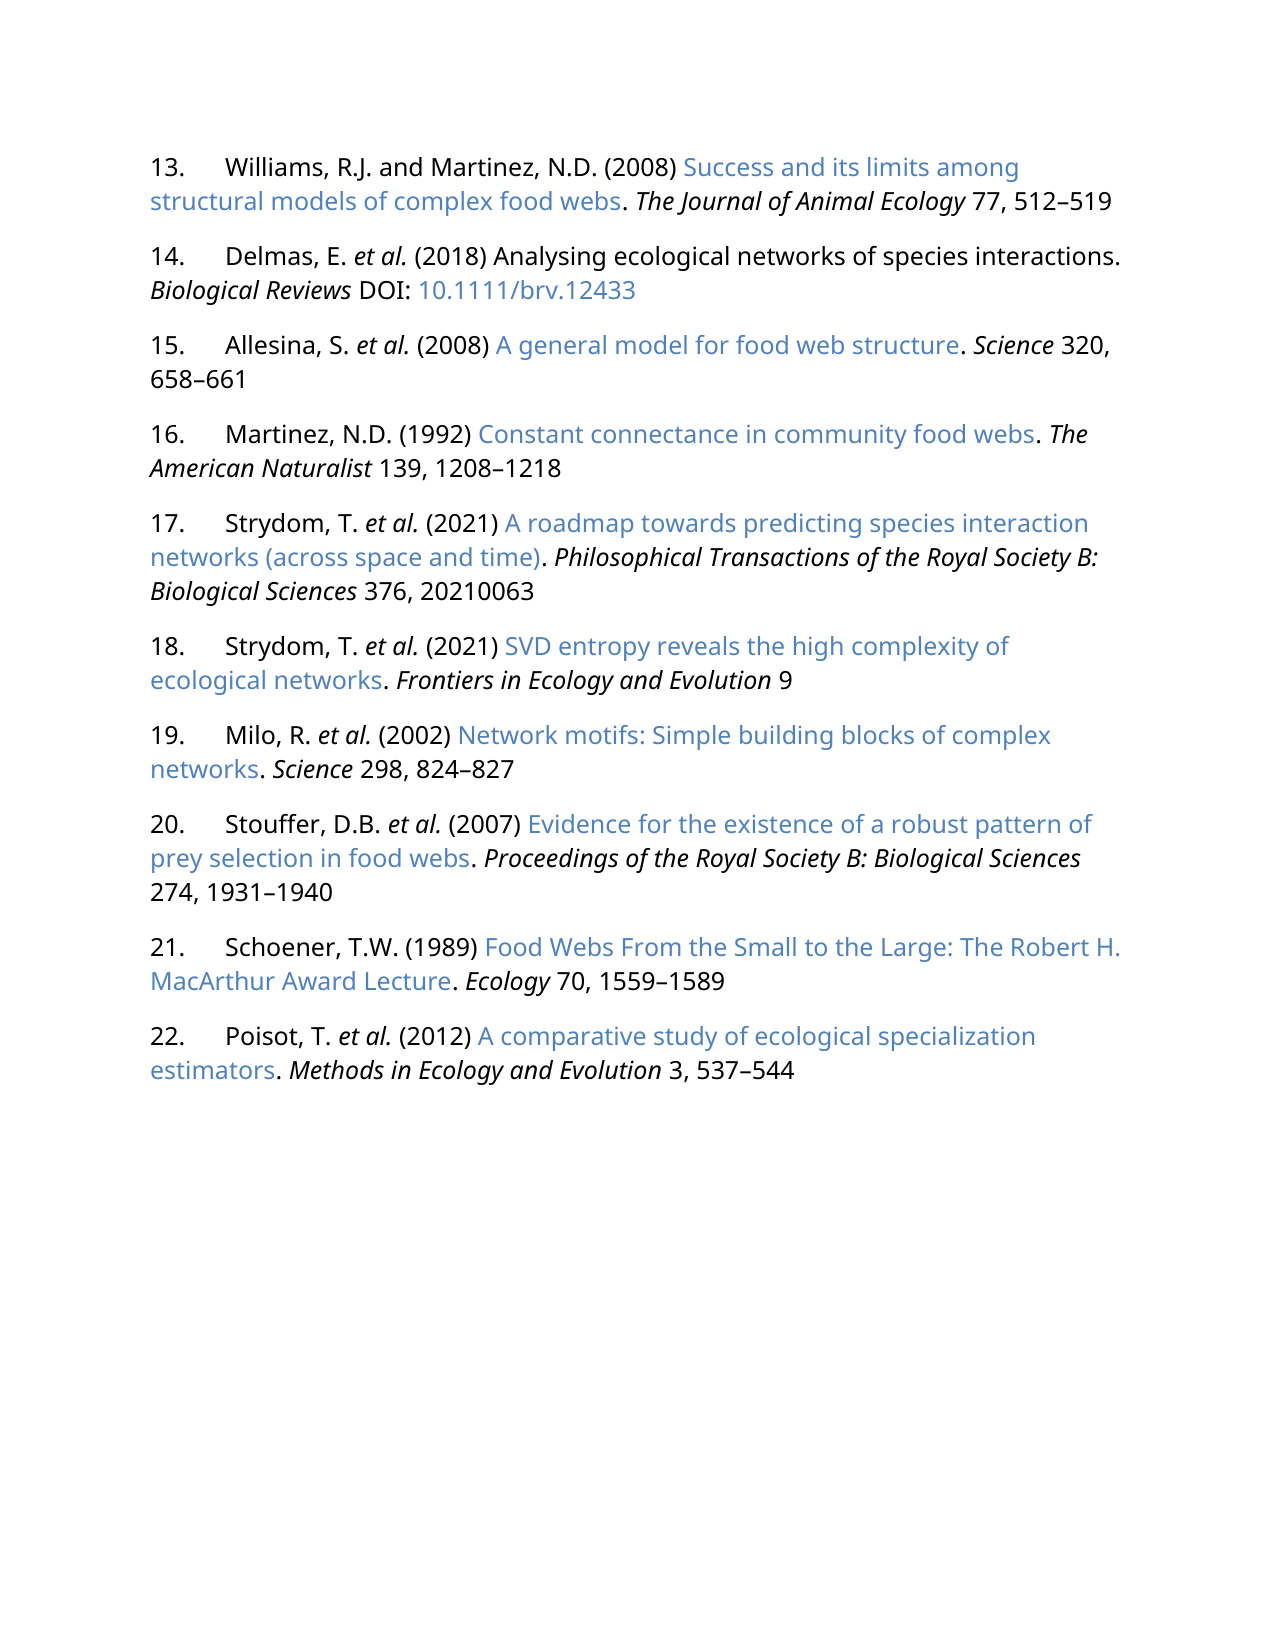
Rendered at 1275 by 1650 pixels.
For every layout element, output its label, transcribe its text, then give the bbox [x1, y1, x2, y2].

text 17. Strydom, T. et al. (2021) A roadmap towards predicting species interaction networks (across space and time). Philosophical Transactions of the Royal Society B: Biological Sciences 376, 20210063 [150, 506, 1125, 608]
text 20. Stouffer, D.B. et al. (2007) Evidence for the existence of a robust pattern of prey selection in food webs. Proceedings of the Royal Society B: Biological Sciences 274, 1931–1940 [150, 807, 1125, 909]
text 13. Williams, R.J. and Martinez, N.D. (2008) Success and its limits among structural models of complex food webs. The Journal of Animal Ecology 77, 512–519 [150, 150, 1125, 218]
text 18. Strydom, T. et al. (2021) SVD entropy reveals the high complexity of ecological networks. Frontiers in Ecology and Evolution 9 [150, 629, 1125, 697]
text 21. Schoener, T.W. (1989) Food Webs From the Small to the Large: The Robert H. MacArthur Award Lecture. Ecology 70, 1559–1589 [150, 930, 1125, 998]
text 15. Allesina, S. et al. (2008) A general model for food web structure. Science 320, 658–661 [150, 328, 1125, 396]
text 16. Martinez, N.D. (1992) Constant connectance in community food webs. The American Naturalist 139, 1208–1218 [150, 417, 1125, 485]
text 19. Milo, R. et al. (2002) Network motifs: Simple building blocks of complex networks. Science 298, 824–827 [150, 718, 1125, 786]
text 22. Poisot, T. et al. (2012) A comparative study of ecological specialization estimators. Methods in Ecology and Evolution 3, 537–544 [150, 1019, 1125, 1087]
text 14. Delmas, E. et al. (2018) Analysing ecological networks of species interactions. Biological Reviews DOI: 10.1111/brv.12433 [150, 239, 1125, 307]
